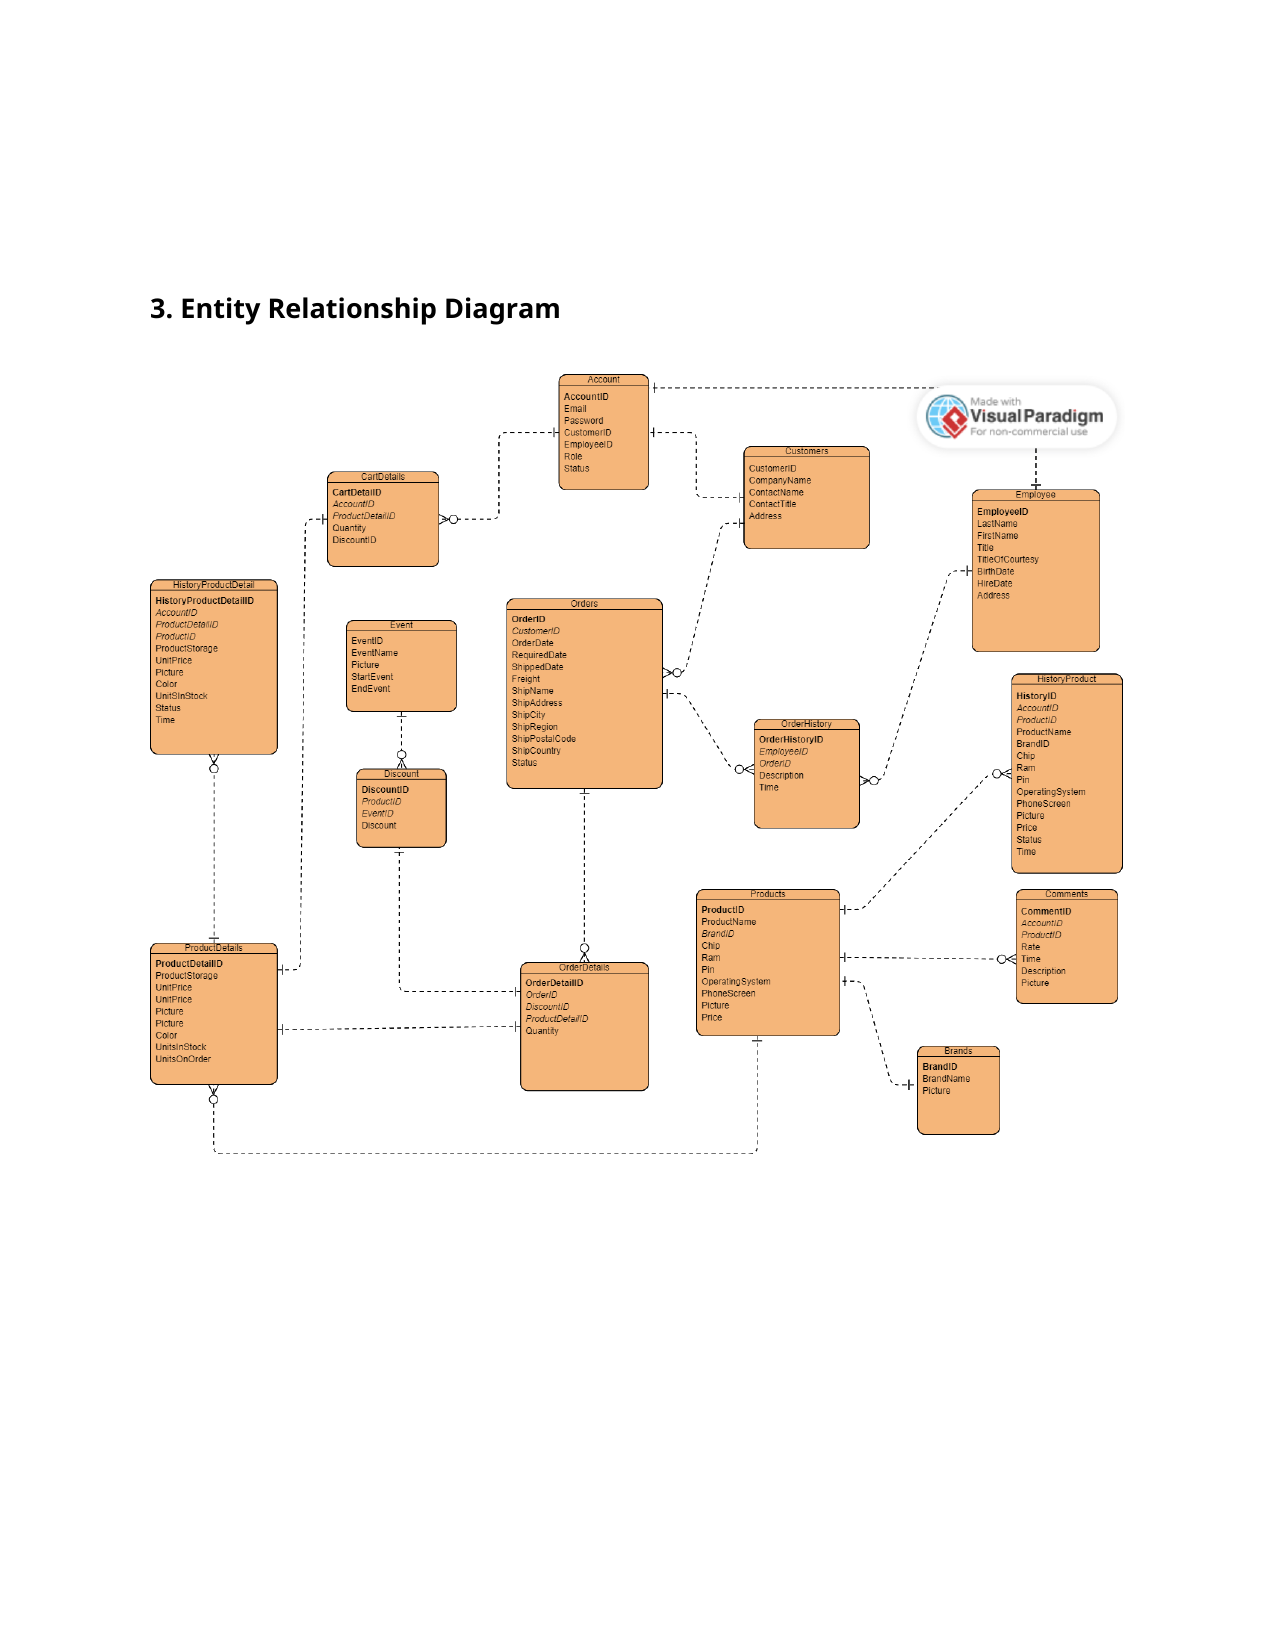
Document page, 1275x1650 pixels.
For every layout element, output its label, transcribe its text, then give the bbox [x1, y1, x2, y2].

subtitle 3. Entity Relationship Diagram [150, 289, 1125, 326]
picture [150, 374, 1125, 1165]
